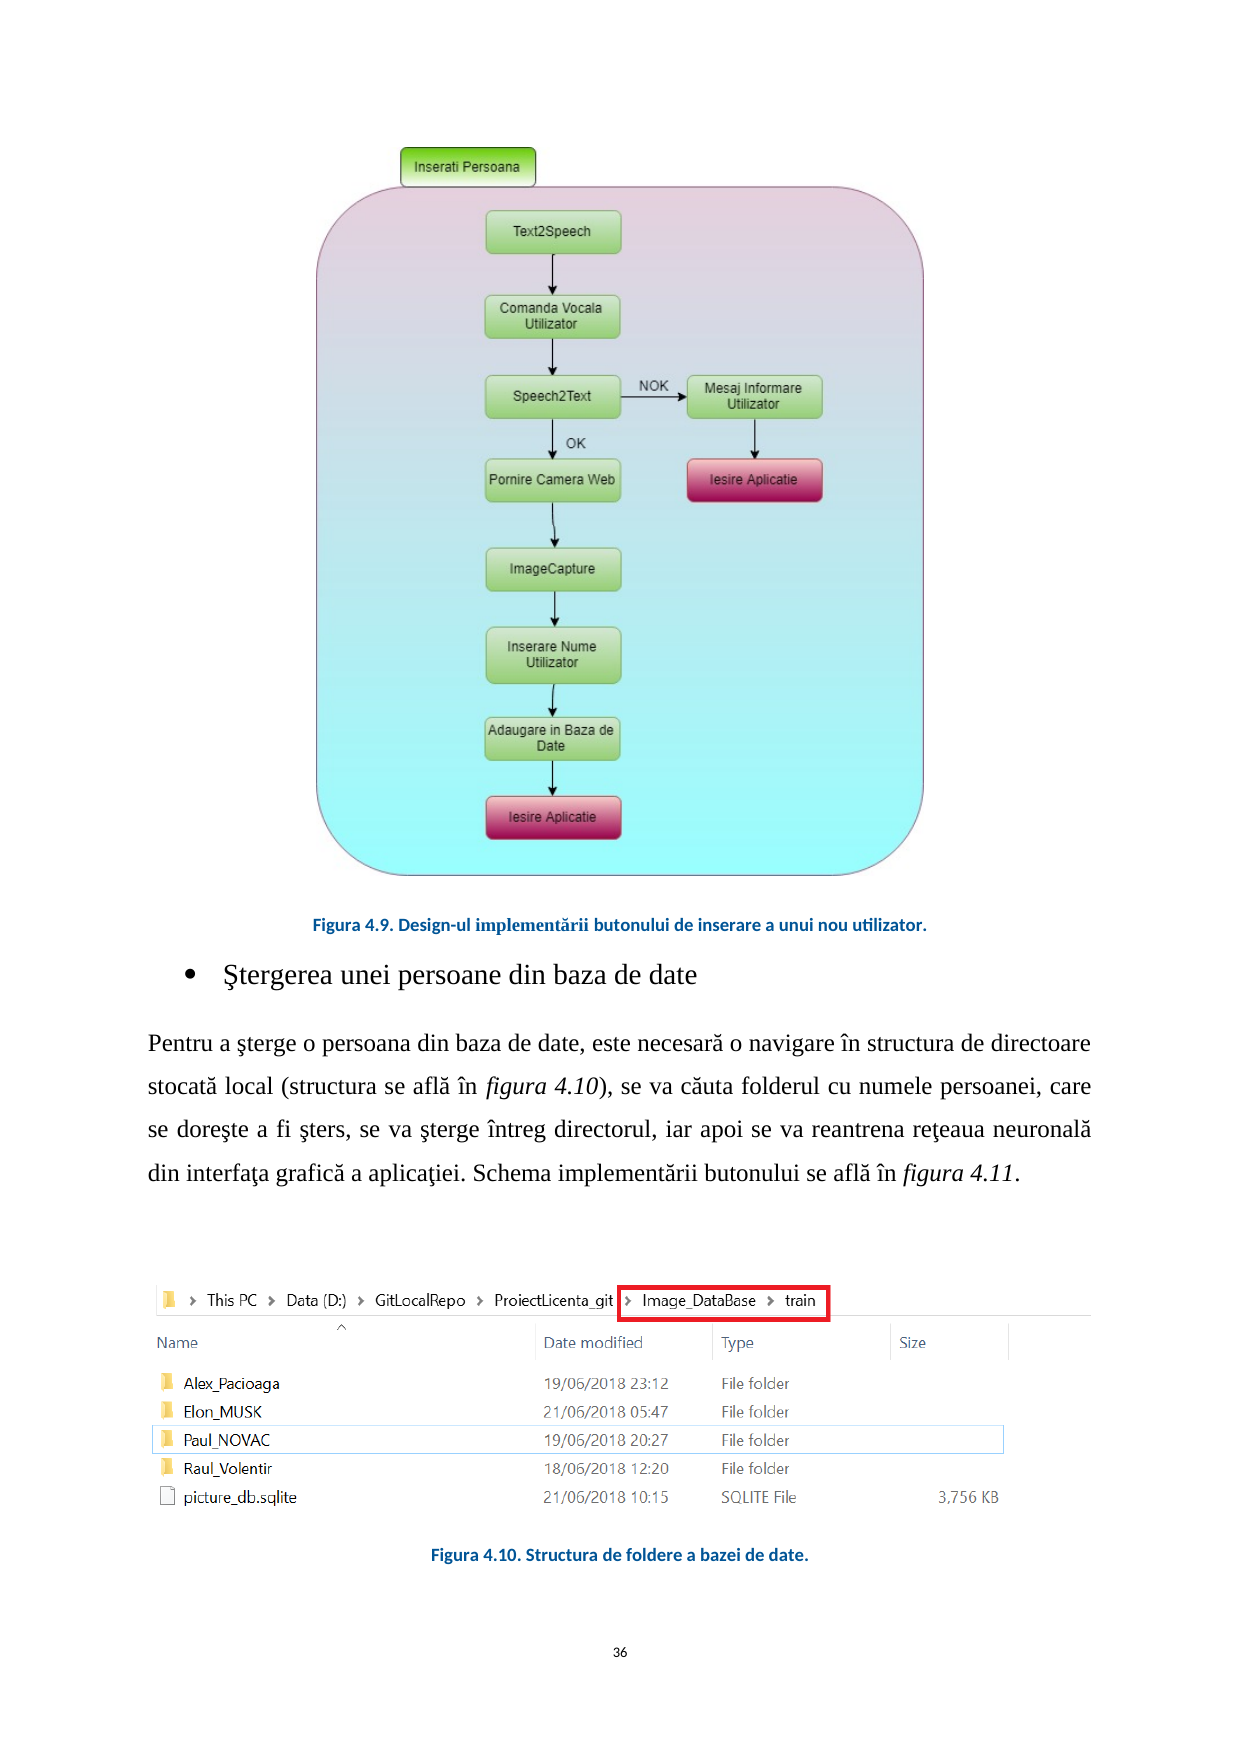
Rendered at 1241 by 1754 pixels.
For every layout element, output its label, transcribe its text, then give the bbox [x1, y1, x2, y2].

text Figura 4.10. Structura de foldere a bazei de date. [148, 1543, 1092, 1566]
picture [316, 147, 924, 876]
text Pentru a şterge o persoana din baza de date, este necesară o navigare în structura de directoare stocată local (structura se află în figura 4.10), se va căuta folderul cu numele persoanei, care se doreşte a fi şters, se va şterge întreg directorul, iar apoi se va reantrena reţeaua neuronală din interfaţa grafică a aplicaţiei. Schema implementării butonului se află în figura 4.11. [148, 1028, 1092, 1186]
text Figura 4.9. Design-ul implementării butonului de inserare a unui nou utilizator. [148, 913, 1092, 936]
list Ştergerea unei persoane din baza de date [185, 957, 1092, 991]
picture [149, 1285, 1091, 1519]
